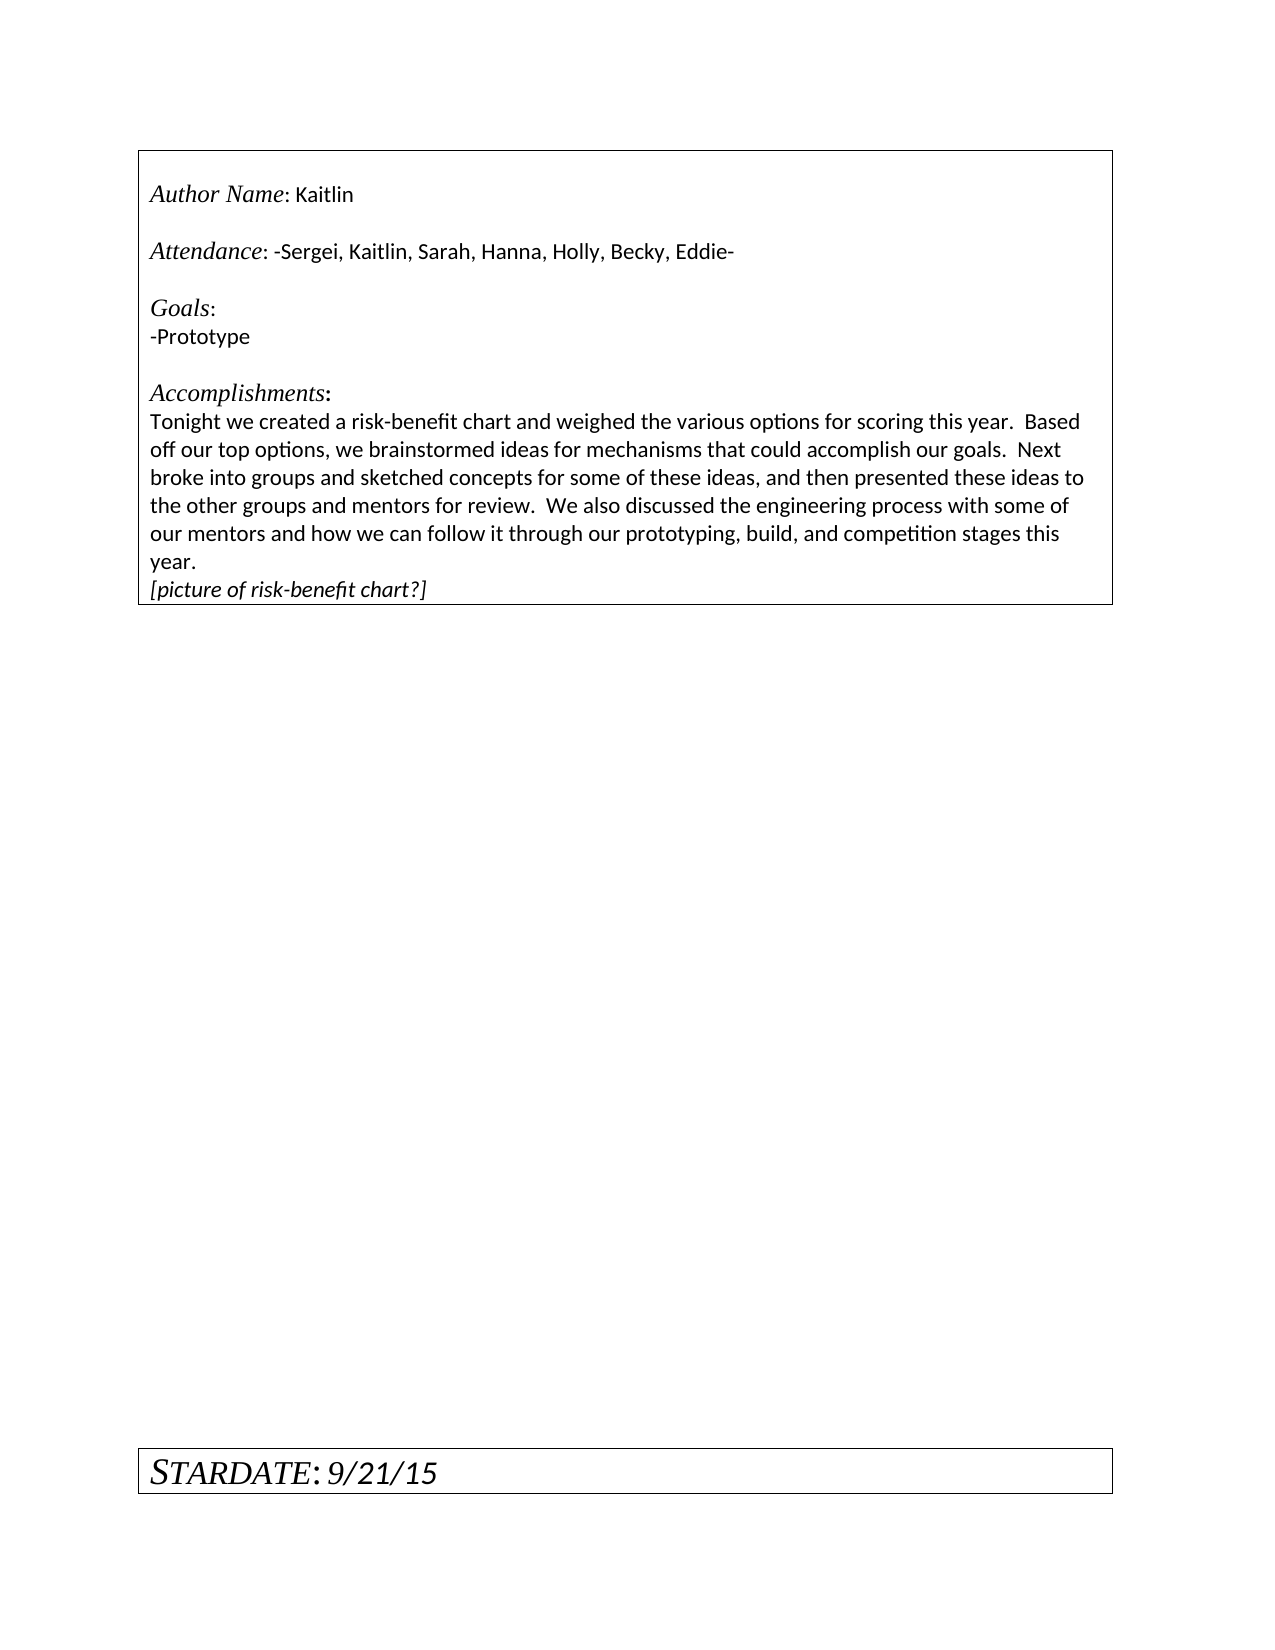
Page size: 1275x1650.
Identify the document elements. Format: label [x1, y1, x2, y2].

table_header [139, 151, 1112, 603]
table_header [139, 1449, 1112, 1493]
